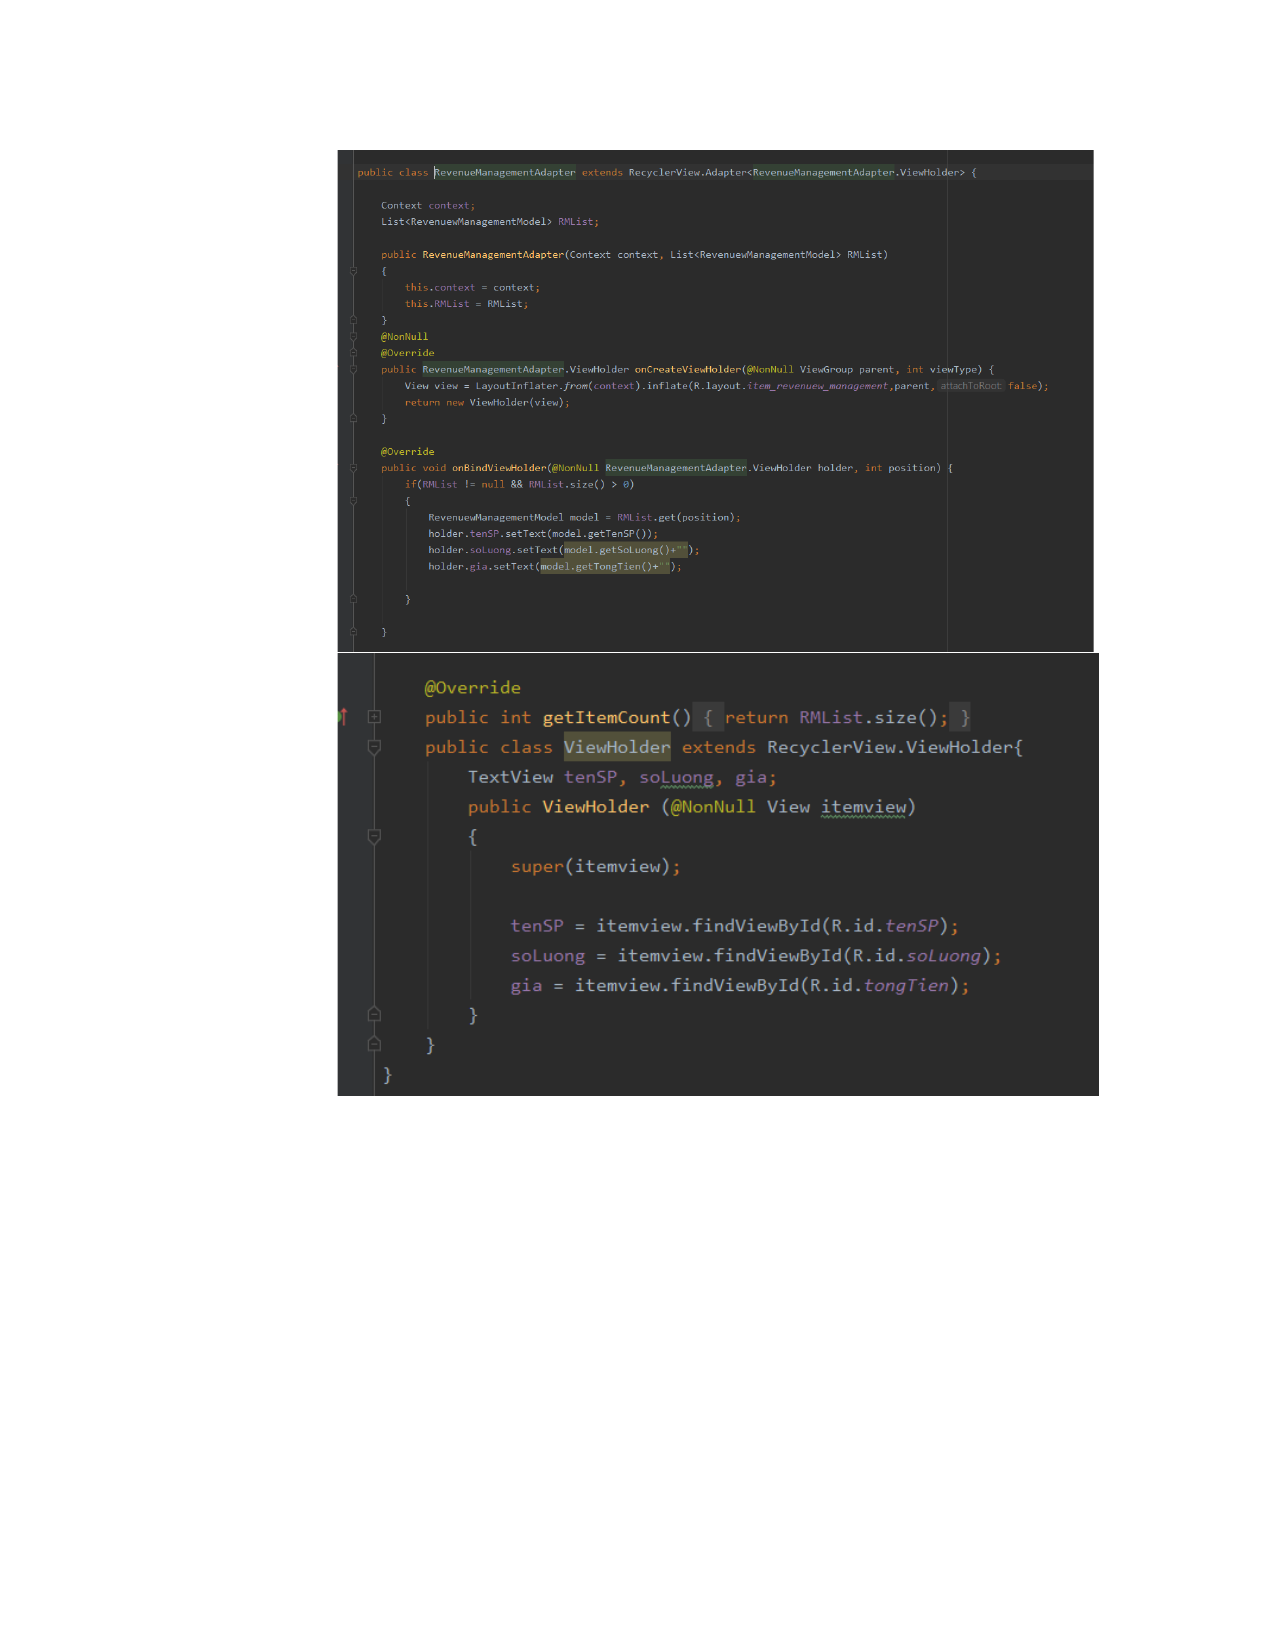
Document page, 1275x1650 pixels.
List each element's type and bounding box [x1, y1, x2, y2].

picture [337, 150, 1094, 652]
picture [337, 653, 1099, 1096]
